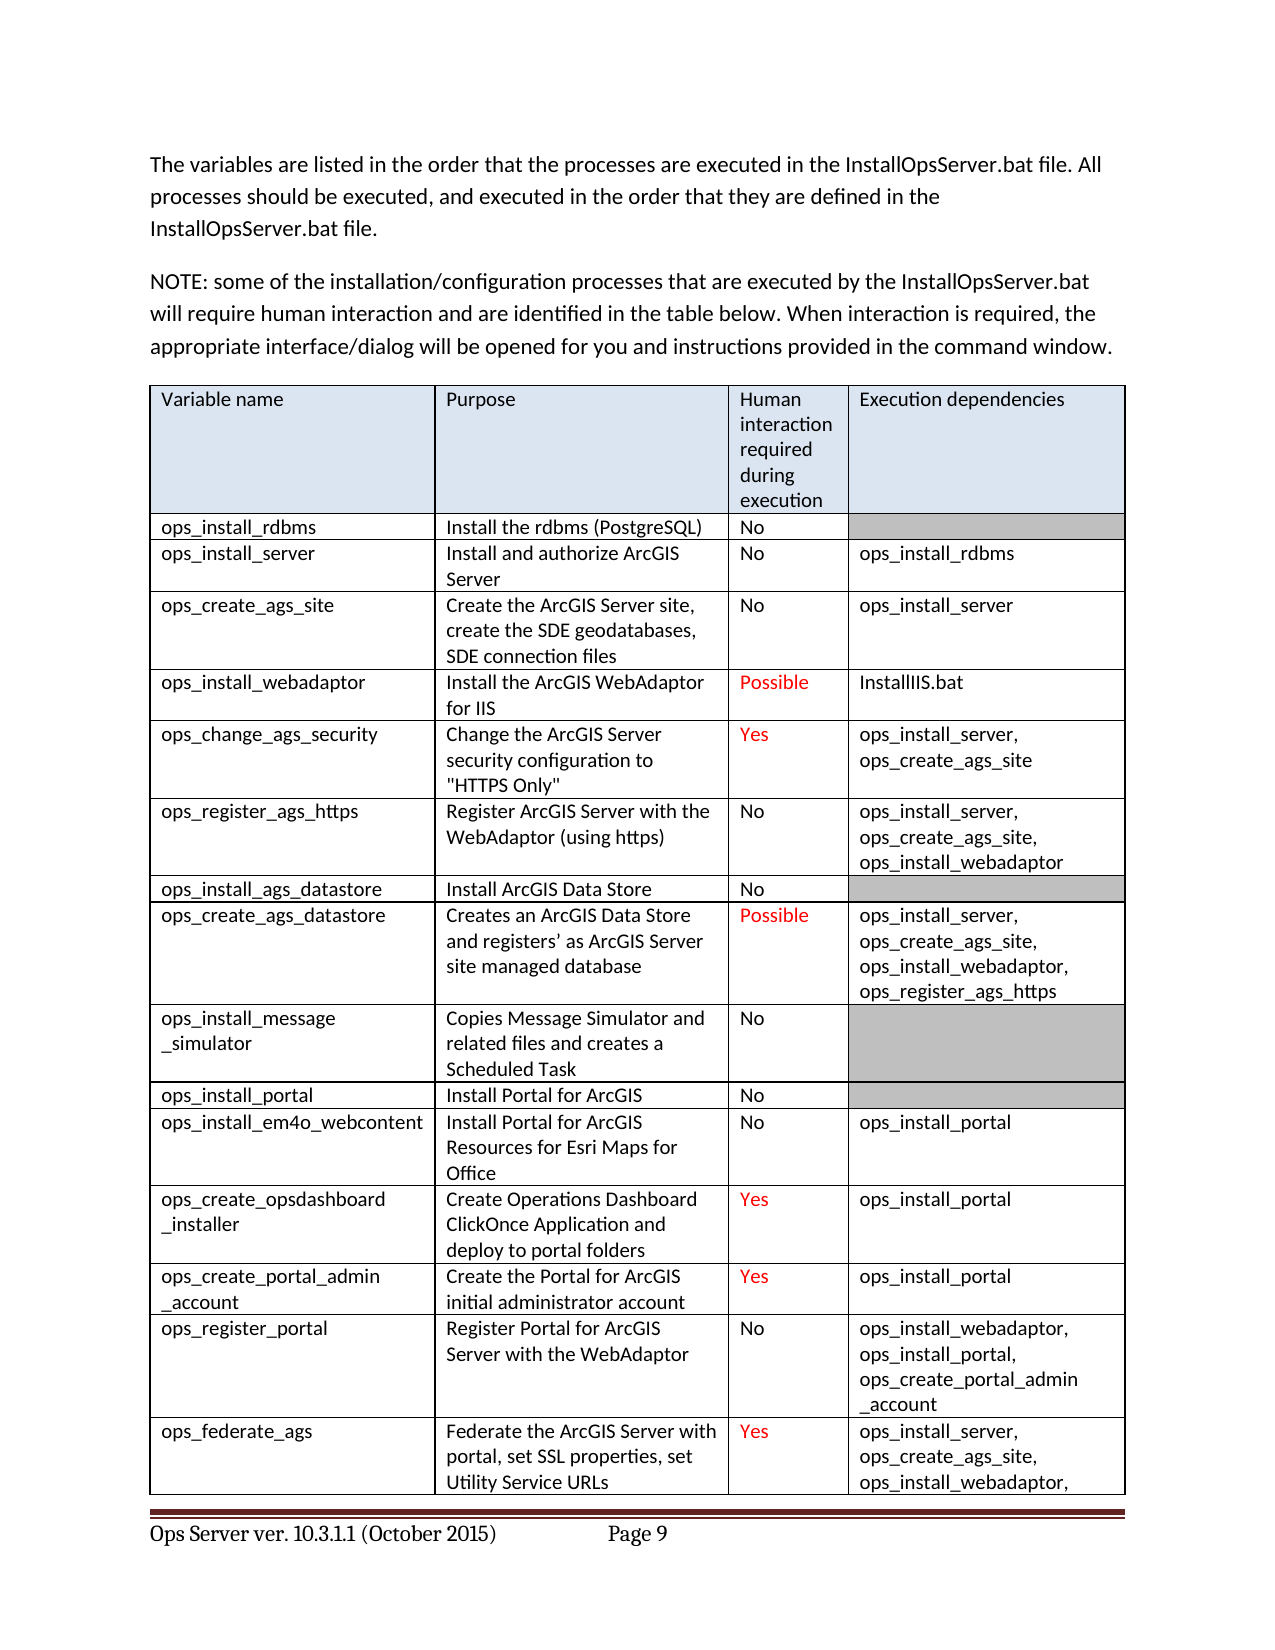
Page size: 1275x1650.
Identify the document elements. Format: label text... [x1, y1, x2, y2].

table_header Execution dependencies [849, 386, 1124, 513]
table_cell Possible [729, 670, 848, 720]
table_cell Change the ArcGIS Server security configuration to "HTTPS Only" [436, 721, 728, 798]
table_cell Creates an ArcGIS Data Store and registers’ as ArcGIS Server site managed database [436, 903, 728, 1004]
text The variables are listed in the order that the processes are executed in the InstallOpsServer.bat file. All processes should be executed, and executed in the order that they are defined in the InstallOpsServer.bat file. [150, 150, 1125, 242]
table_cell No [729, 1315, 848, 1417]
table_cell Create Operations Dashboard ClickOnce Application and deploy to portal folders [436, 1186, 728, 1262]
table_header Purpose [436, 386, 728, 513]
table_cell Install the ArcGIS WebAdaptor for IIS [436, 670, 728, 720]
table_cell ops_register_ags_https [151, 799, 434, 875]
table_cell ops_install_server, ops_create_ags_site [849, 721, 1124, 798]
table_cell ops_install_webadaptor [151, 670, 434, 720]
table_cell Yes [729, 1264, 848, 1314]
table_cell ops_install_server, ops_create_ags_site, ops_install_webadaptor [849, 799, 1124, 875]
table_cell Install the rdbms (PostgreSQL) [436, 514, 728, 539]
table_cell Possible [729, 903, 848, 1004]
table_cell No [729, 1109, 848, 1185]
table_cell No [729, 592, 848, 668]
table_cell ops_change_ags_security [151, 721, 434, 798]
table_cell ops_install_portal [151, 1083, 434, 1108]
table_cell Create the Portal for ArcGIS initial administrator account [436, 1264, 728, 1314]
table_cell ops_install_portal [849, 1186, 1124, 1262]
table_header Human interaction required during execution [729, 386, 848, 513]
table_cell Install Portal for ArcGIS Resources for Esri Maps for Office [436, 1109, 728, 1185]
table_cell Register ArcGIS Server with the WebAdaptor (using https) [436, 799, 728, 875]
table_cell ops_create_portal_admin _account [151, 1264, 434, 1314]
table_cell Copies Message Simulator and related files and creates a Scheduled Task [436, 1005, 728, 1081]
table_cell ops_create_opsdashboard _installer [151, 1186, 434, 1262]
table_cell ops_register_portal [151, 1315, 434, 1417]
table_cell No [729, 799, 848, 875]
table_cell ops_install_message _simulator [151, 1005, 434, 1081]
table_header Variable name [151, 386, 434, 513]
table_cell No [729, 1083, 848, 1108]
table_cell ops_install_ags_datastore [151, 876, 434, 901]
table_cell [849, 514, 1124, 539]
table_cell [849, 1418, 1124, 1494]
table_cell No [729, 876, 848, 901]
table_cell Install ArcGIS Data Store [436, 876, 728, 901]
table_cell ops_install_server, ops_create_ags_site, ops_install_webadaptor, ops_register_ags_https [849, 903, 1124, 1004]
table_cell [849, 1005, 1124, 1081]
table_cell Yes [729, 1186, 848, 1262]
table_cell [849, 876, 1124, 901]
table_cell Register Portal for ArcGIS Server with the WebAdaptor [436, 1315, 728, 1417]
table_cell ops_create_ags_datastore [151, 903, 434, 1004]
table_cell Install Portal for ArcGIS [436, 1083, 728, 1108]
table_cell ops_create_ags_site [151, 592, 434, 668]
table_cell ops_install_rdbms [151, 514, 434, 539]
table_cell ops_install_webadaptor, ops_install_portal, ops_create_portal_admin _account [849, 1315, 1124, 1417]
table_cell Yes [729, 721, 848, 798]
table_cell ops_install_server [151, 540, 434, 591]
table_cell ops_install_portal [849, 1109, 1124, 1185]
table_cell Create the ArcGIS Server site, create the SDE geodatabases, SDE connection files [436, 592, 728, 668]
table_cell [436, 1418, 728, 1494]
table_cell No [729, 1005, 848, 1081]
text NOTE: some of the installation/configuration processes that are executed by the InstallOpsServer.bat will require human interaction and are identified in the table below. When interaction is required, the appropriate interface/dialog will be opened for you and instructions provided in the command window. [150, 267, 1125, 360]
table_cell ops_install_rdbms [849, 540, 1124, 591]
table_cell No [729, 540, 848, 591]
table_cell Install and authorize ArcGIS Server [436, 540, 728, 591]
table_cell ops_install_portal [849, 1264, 1124, 1314]
table_cell [849, 1083, 1124, 1108]
table_cell InstallIIS.bat [849, 670, 1124, 720]
table_cell ops_federate_ags [151, 1418, 434, 1494]
table_cell No [729, 514, 848, 539]
table_cell ops_install_server [849, 592, 1124, 668]
table_cell ops_install_em4o_webcontent [151, 1109, 434, 1185]
table_cell Yes [729, 1418, 848, 1494]
